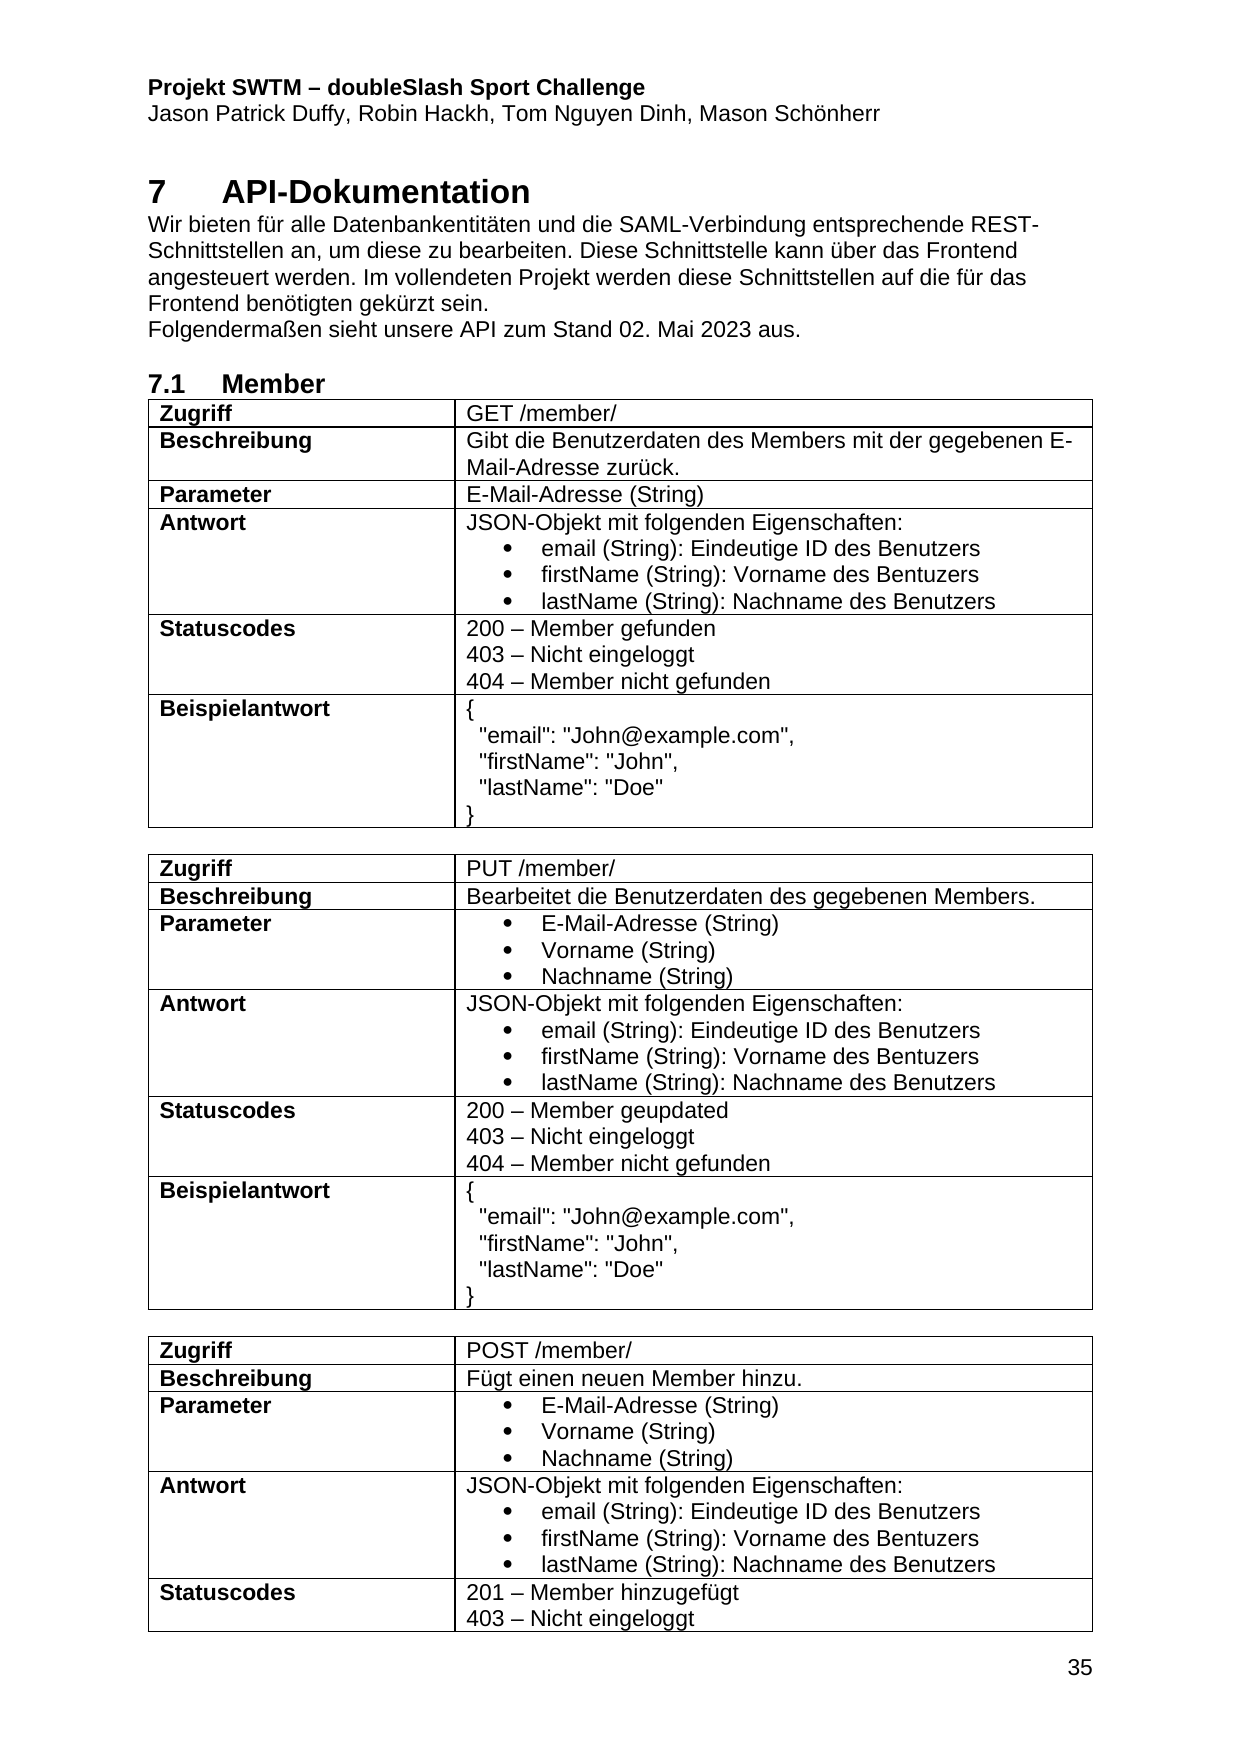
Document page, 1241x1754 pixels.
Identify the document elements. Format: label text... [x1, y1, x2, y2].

table_cell E-Mail-Adresse (String) Vorname (String) Nachname (String) [456, 1392, 1092, 1471]
table_header POST /member/ [456, 1337, 1092, 1363]
table_header GET /member/ [456, 400, 1092, 426]
subtitle 7.1 Member [148, 368, 1093, 399]
table_cell Beispielantwort [149, 695, 454, 827]
table_cell Antwort [149, 1472, 454, 1577]
table_cell Statuscodes [149, 1579, 454, 1631]
table_cell Statuscodes [149, 1097, 454, 1176]
table_cell Statuscodes [149, 615, 454, 694]
subtitle 7 API-Dokumentation [148, 173, 1093, 211]
table_cell 200 – Member gefunden 403 – Nicht eingeloggt 404 – Member nicht gefunden [456, 615, 1092, 694]
table_cell Beschreibung [149, 883, 454, 909]
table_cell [456, 1579, 1092, 1631]
table_cell Gibt die Benutzerdaten des Members mit der gegebenen E-Mail-Adresse zurück. [456, 428, 1092, 480]
table_cell Fügt einen neuen Member hinzu. [456, 1365, 1092, 1391]
table_cell Parameter [149, 910, 454, 989]
table_cell Parameter [149, 1392, 454, 1471]
table_cell 200 – Member geupdated 403 – Nicht eingeloggt 404 – Member nicht gefunden [456, 1097, 1092, 1176]
table_cell JSON-Objekt mit folgenden Eigenschaften: email (String): Eindeutige ID des Benutzers firstName (String): Vorname des Bentuzers lastName (String): Nachname des Benutzers [456, 990, 1092, 1096]
table_cell { "email": "John@example.com", "firstName": "John", "lastName": "Doe" } [456, 1177, 1092, 1309]
table_cell E-Mail-Adresse (String) Vorname (String) Nachname (String) [456, 910, 1092, 989]
table_cell Antwort [149, 509, 454, 614]
table_cell Antwort [149, 990, 454, 1096]
table_cell JSON-Objekt mit folgenden Eigenschaften: email (String): Eindeutige ID des Benutzers firstName (String): Vorname des Bentuzers lastName (String): Nachname des Benutzers [456, 1472, 1092, 1577]
table_header Zugriff [149, 855, 454, 882]
table_cell E-Mail-Adresse (String) [456, 481, 1092, 508]
table_cell Beschreibung [149, 1365, 454, 1391]
table_cell { "email": "John@example.com", "firstName": "John", "lastName": "Doe" } [456, 695, 1092, 827]
text Wir bieten für alle Datenbankentitäten und die SAML-Verbindung entsprechende REST-Schnittstellen an, um diese zu bearbeiten. Diese Schnittstelle kann über das Frontend angesteuert werden. Im vollendeten Projekt werden diese Schnittstellen auf die für das Frontend benötigten gekürzt sein. [148, 211, 1093, 316]
table_header PUT /member/ [456, 855, 1092, 882]
table_header Zugriff [149, 400, 454, 426]
table_cell Beispielantwort [149, 1177, 454, 1309]
table_cell Bearbeitet die Benutzerdaten des gegebenen Members. [456, 883, 1092, 909]
table_header Zugriff [149, 1337, 454, 1363]
text Folgendermaßen sieht unsere API zum Stand 02. Mai 2023 aus. [148, 316, 1093, 343]
table_cell Parameter [149, 481, 454, 508]
table_cell JSON-Objekt mit folgenden Eigenschaften: email (String): Eindeutige ID des Benutzers firstName (String): Vorname des Bentuzers lastName (String): Nachname des Benutzers [456, 509, 1092, 614]
table_cell Beschreibung [149, 428, 454, 480]
